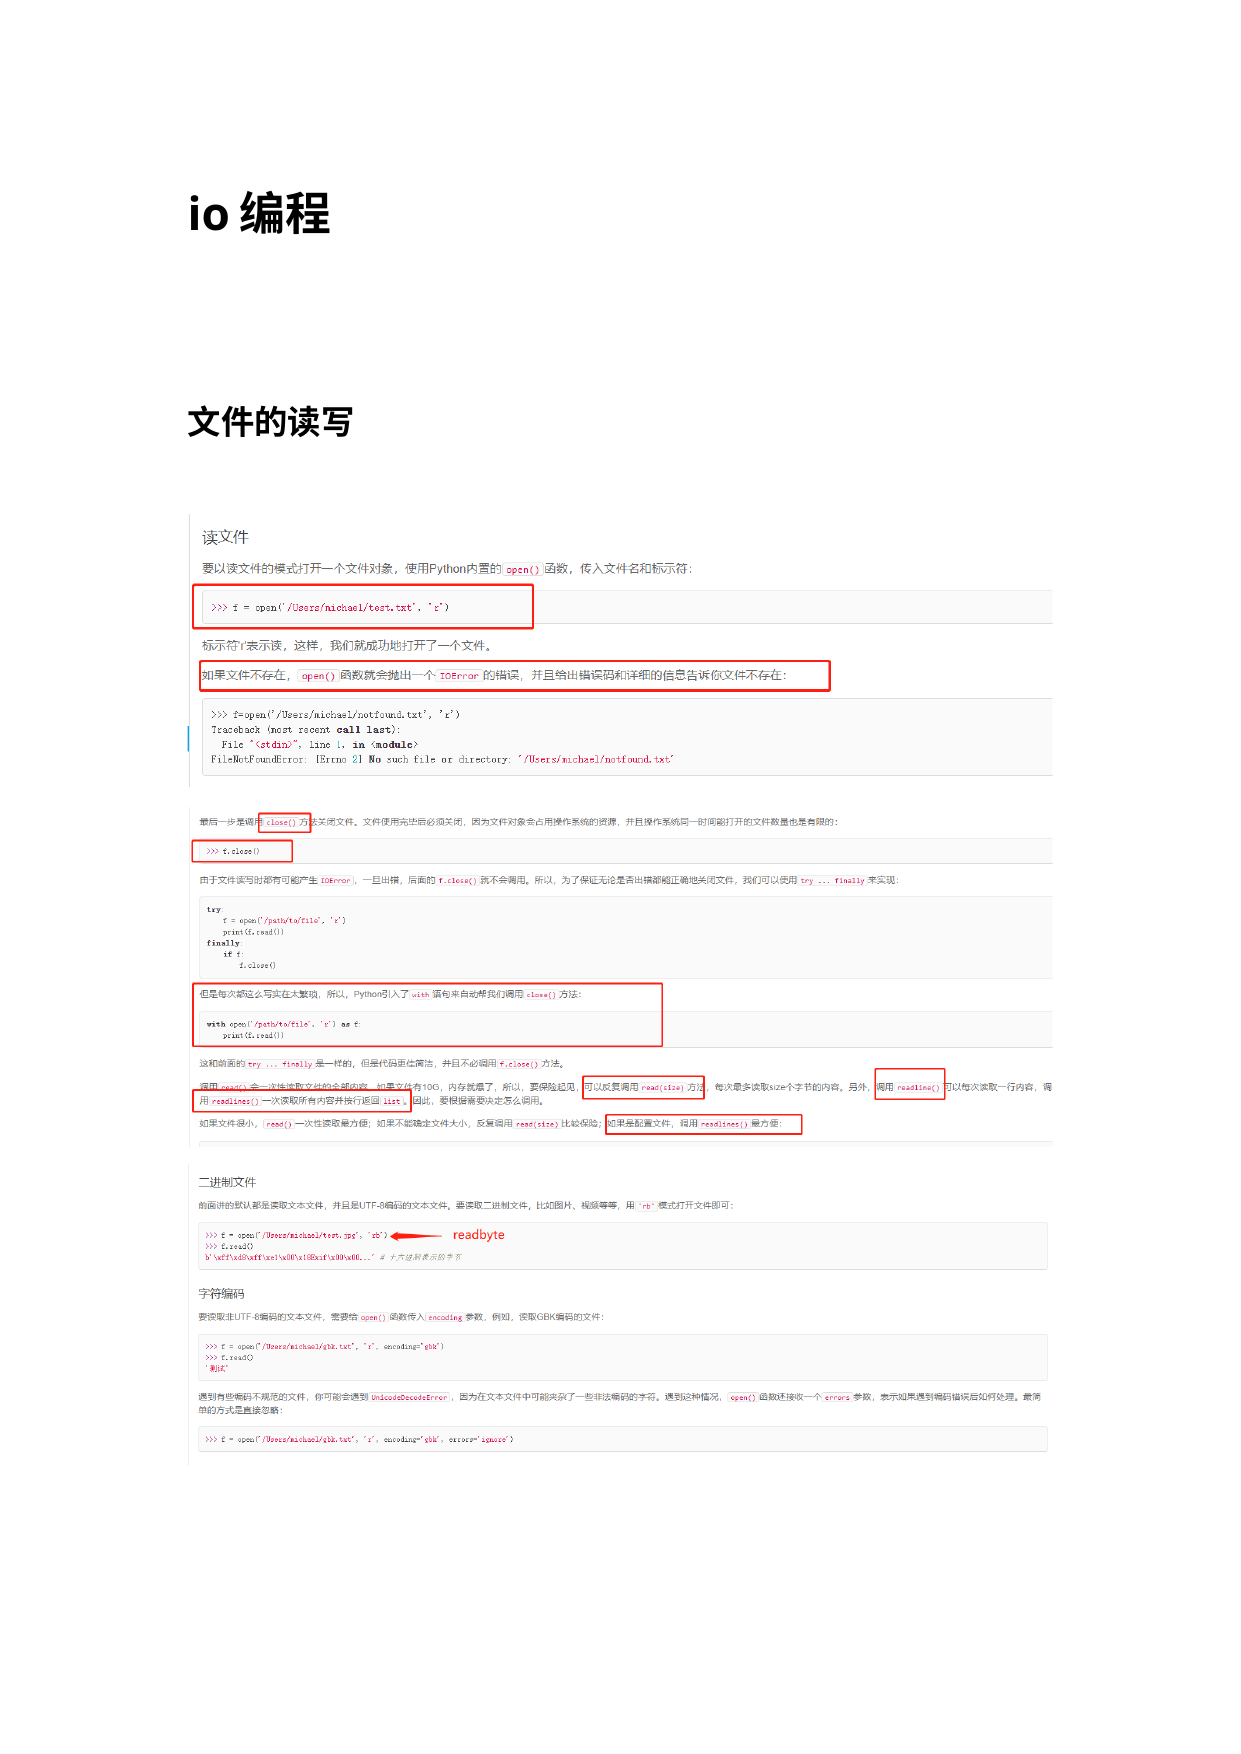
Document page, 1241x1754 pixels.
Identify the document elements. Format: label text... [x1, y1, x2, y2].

picture [187, 807, 1053, 1147]
picture [187, 1164, 1053, 1466]
subtitle io编程 [187, 162, 1053, 259]
picture [187, 514, 1053, 787]
subtitle 文件的读写 [187, 388, 1053, 453]
